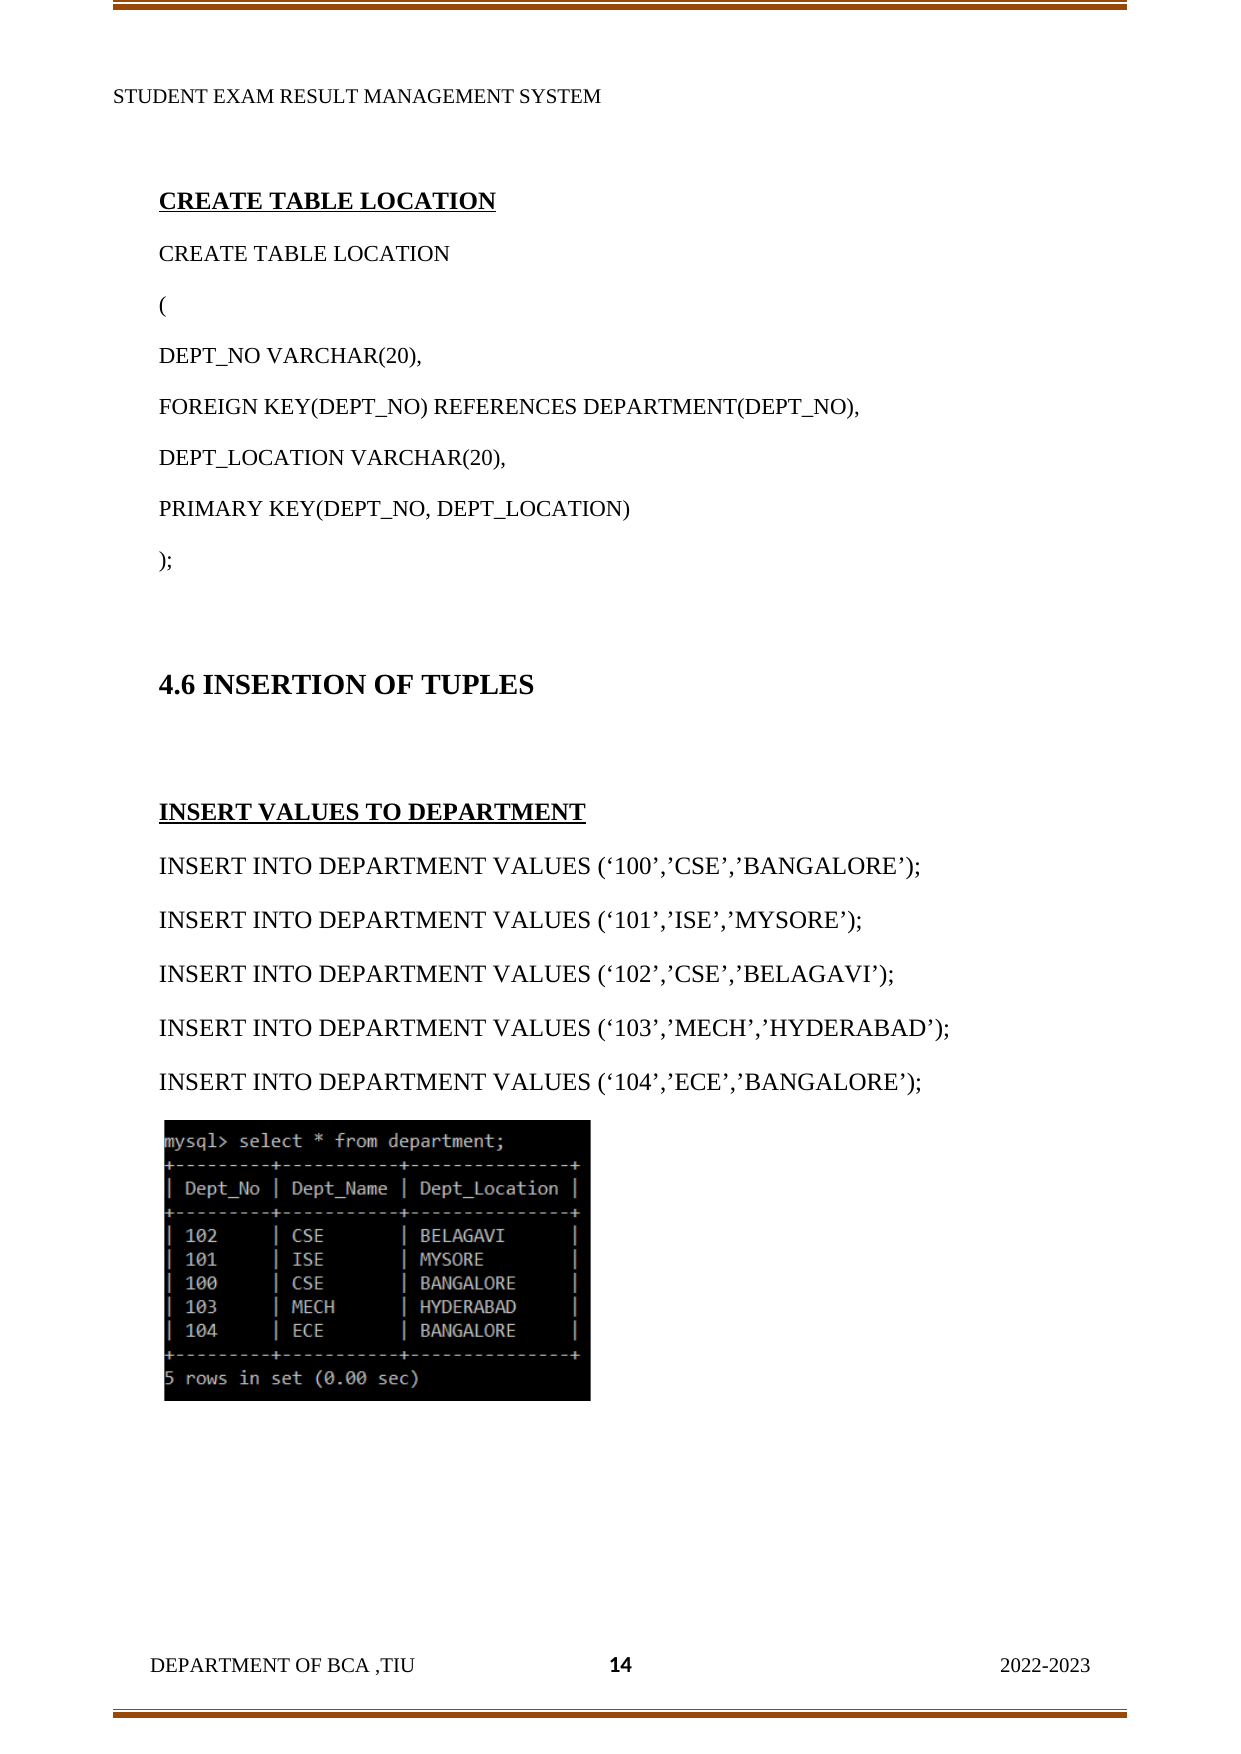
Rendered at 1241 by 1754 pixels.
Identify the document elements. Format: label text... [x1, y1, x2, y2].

text CREATE TABLE LOCATION [113, 186, 1127, 215]
picture [164, 1120, 591, 1401]
text DEPT_NO VARCHAR(20), [159, 342, 1127, 368]
text ( [159, 291, 1127, 317]
text DEPT_LOCATION VARCHAR(20), [159, 444, 1127, 470]
text INSERT INTO DEPARTMENT VALUES (‘101’,’ISE’,’MYSORE’); [159, 905, 1127, 934]
text FOREIGN KEY(DEPT_NO) REFERENCES DEPARTMENT(DEPT_NO), [159, 393, 1127, 419]
text INSERT INTO DEPARTMENT VALUES (‘104’,’ECE’,’BANGALORE’); [159, 1067, 1127, 1095]
text PRIMARY KEY(DEPT_NO, DEPT_LOCATION) [159, 495, 1127, 521]
text ); [159, 546, 1127, 572]
text 4.6 INSERTION OF TUPLES [159, 667, 1127, 701]
text INSERT VALUES TO DEPARTMENT [113, 797, 1127, 826]
text CREATE TABLE LOCATION [113, 240, 1127, 266]
text INSERT INTO DEPARTMENT VALUES (‘103’,’MECH’,’HYDERABAD’); [159, 1013, 1127, 1041]
text INSERT INTO DEPARTMENT VALUES (‘100’,’CSE’,’BANGALORE’); [159, 851, 1127, 880]
text INSERT INTO DEPARTMENT VALUES (‘102’,’CSE’,’BELAGAVI’); [159, 959, 1127, 988]
